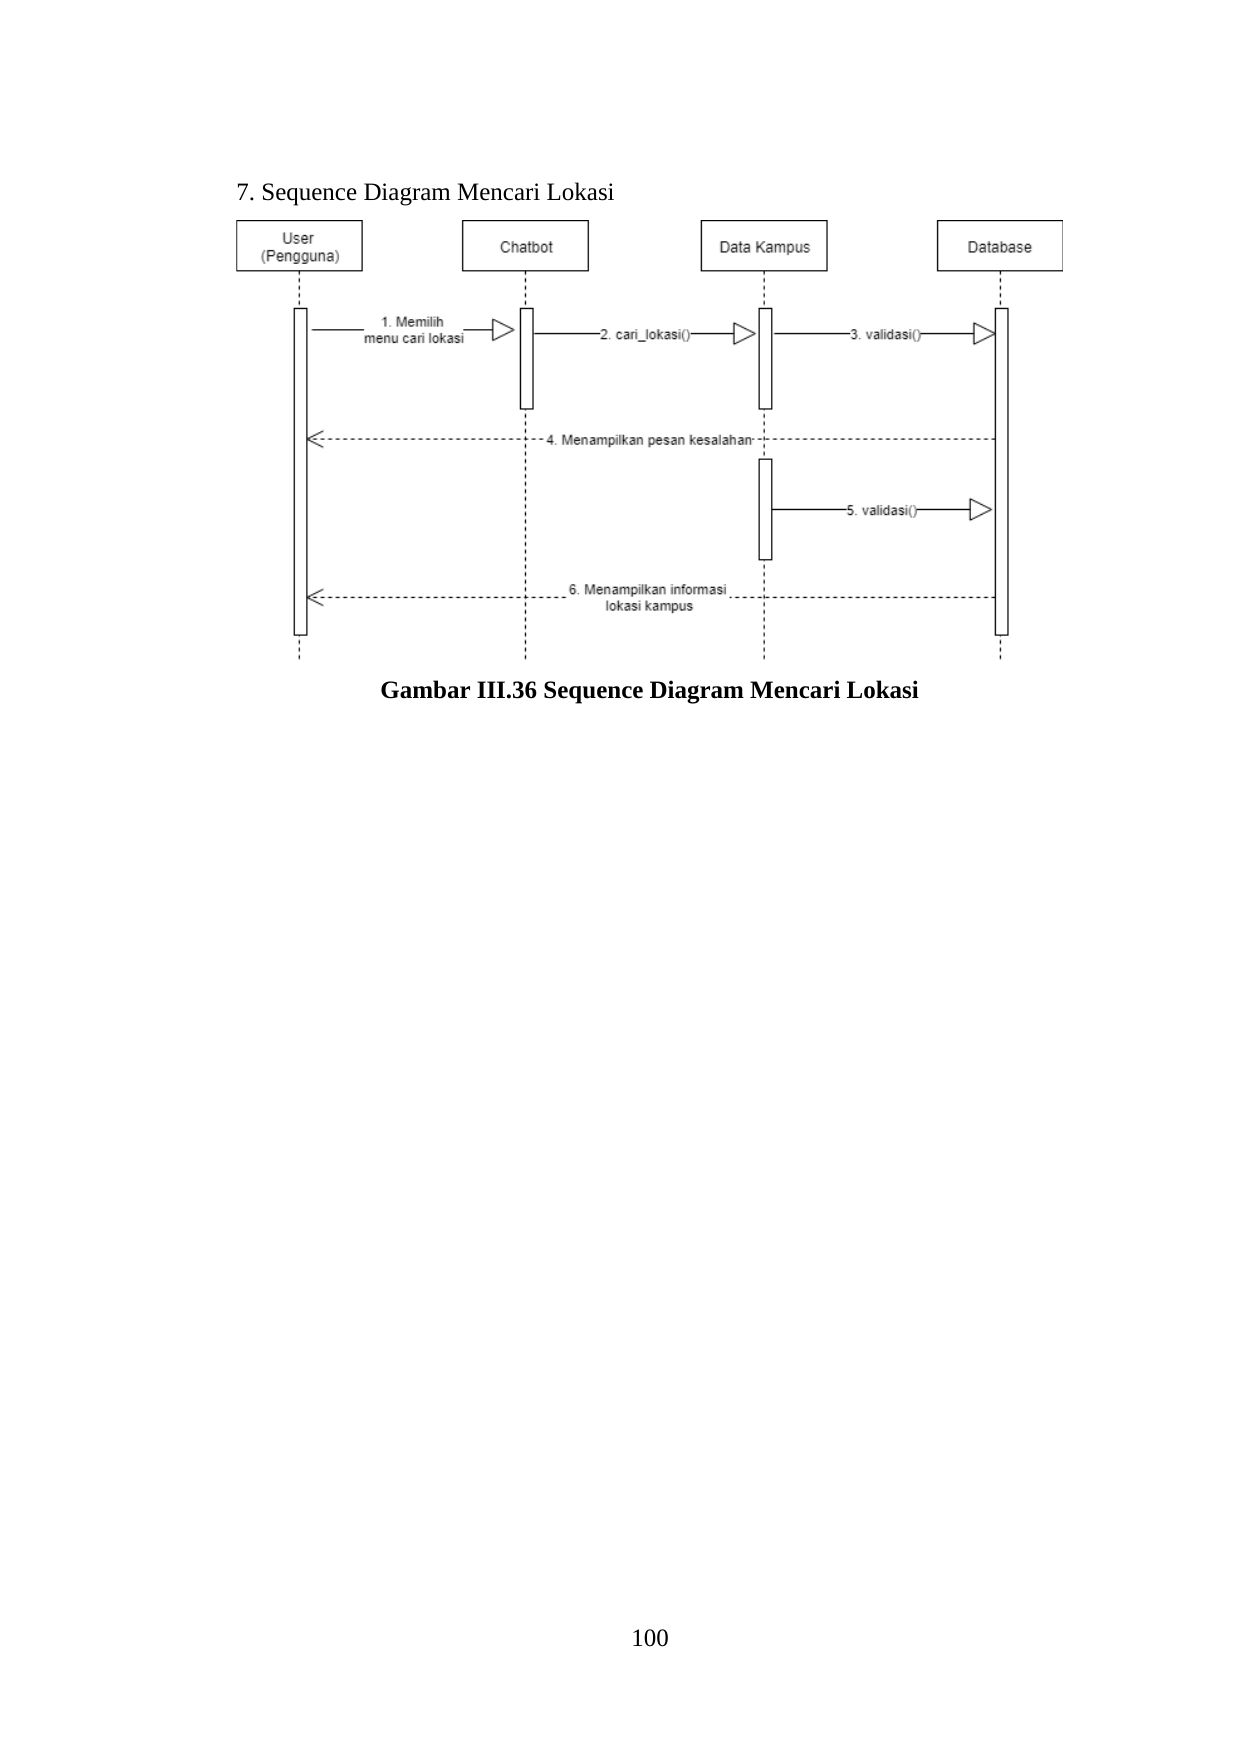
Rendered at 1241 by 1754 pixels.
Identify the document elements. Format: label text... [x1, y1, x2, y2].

text Gambar III.36 Sequence Diagram Mencari Lokasi [236, 675, 1063, 703]
text 7. Sequence Diagram Mencari Lokasi [236, 177, 1063, 206]
picture [236, 220, 1063, 661]
